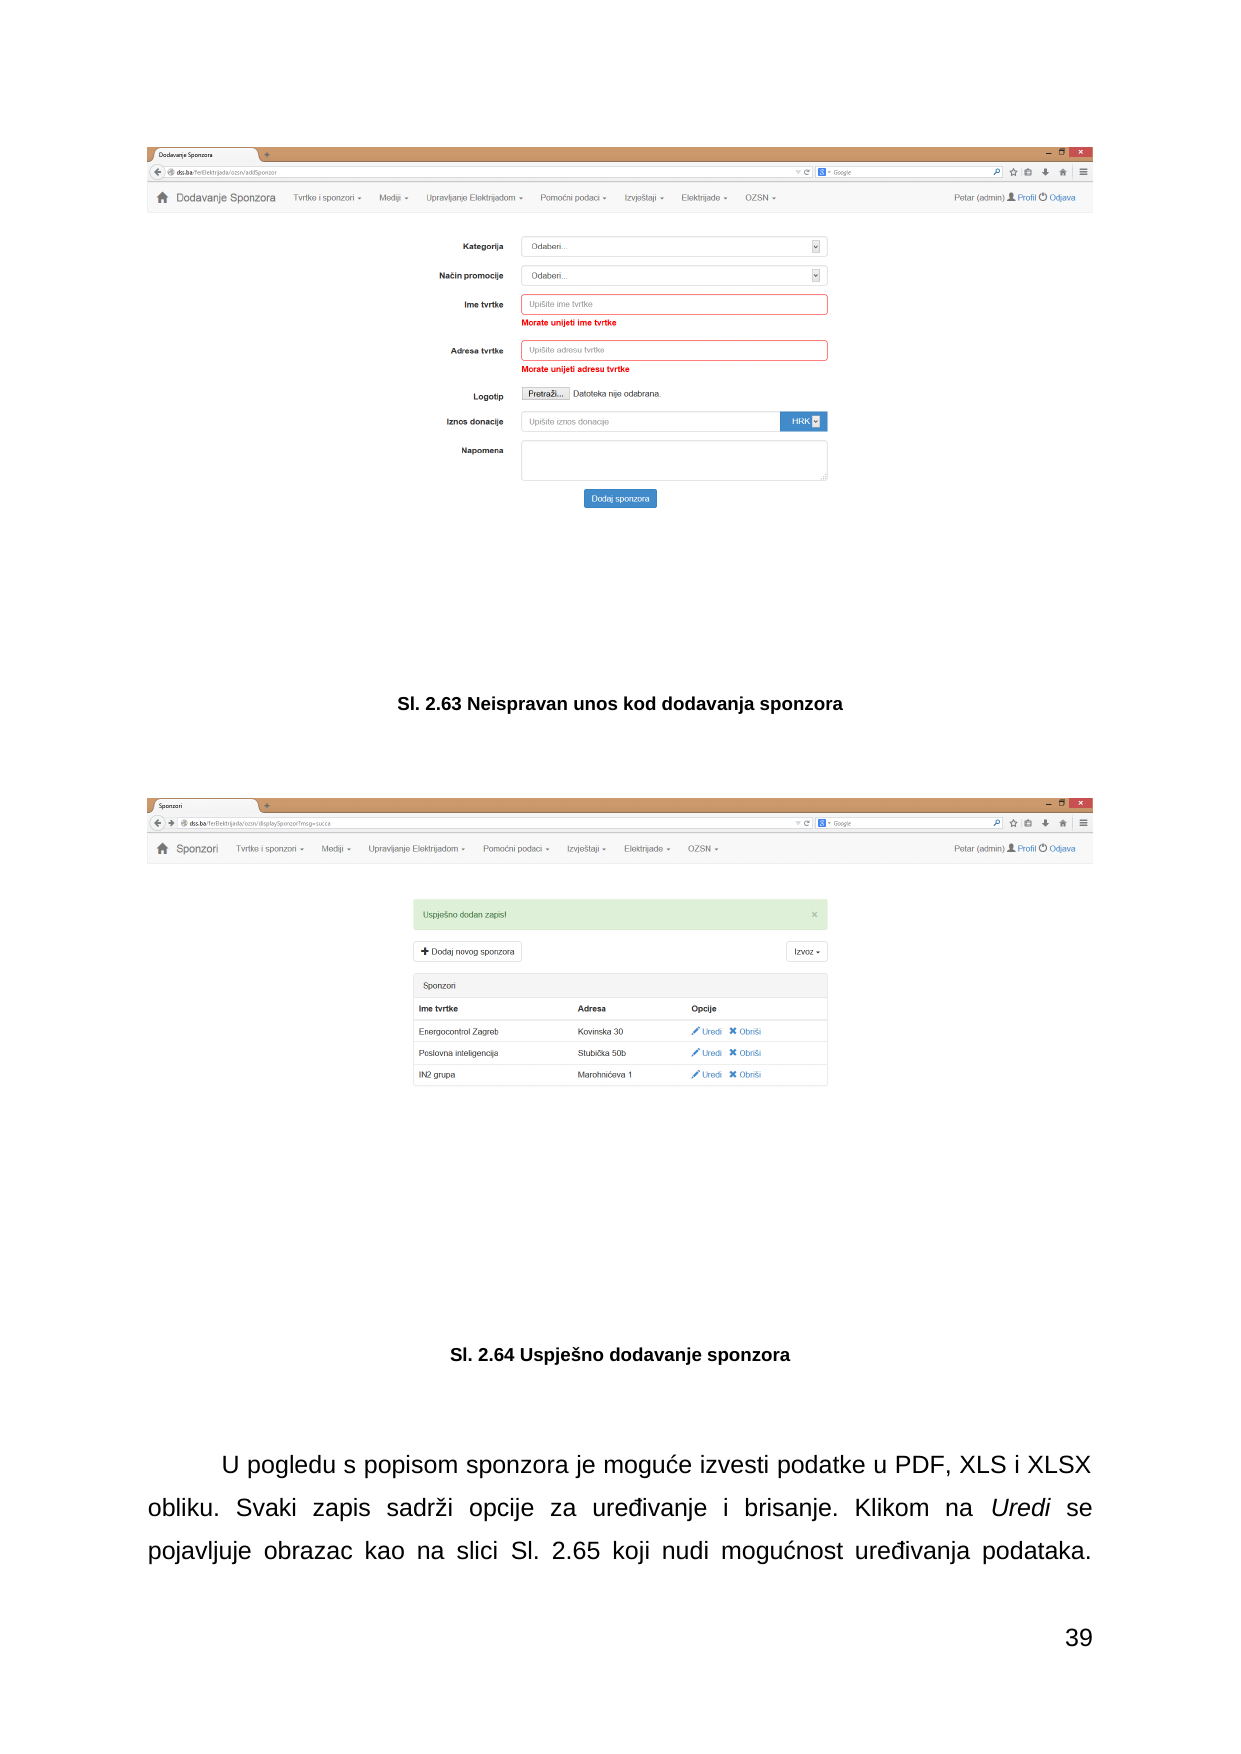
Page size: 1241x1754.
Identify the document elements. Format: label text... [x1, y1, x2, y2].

picture [147, 798, 1093, 1308]
picture [147, 147, 1093, 657]
text Sl. 2.63 Neispravan unos kod dodavanja sponzora [148, 692, 1093, 714]
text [148, 1450, 1093, 1565]
text Sl. 2.64 Uspješno dodavanje sponzora [148, 1343, 1093, 1365]
